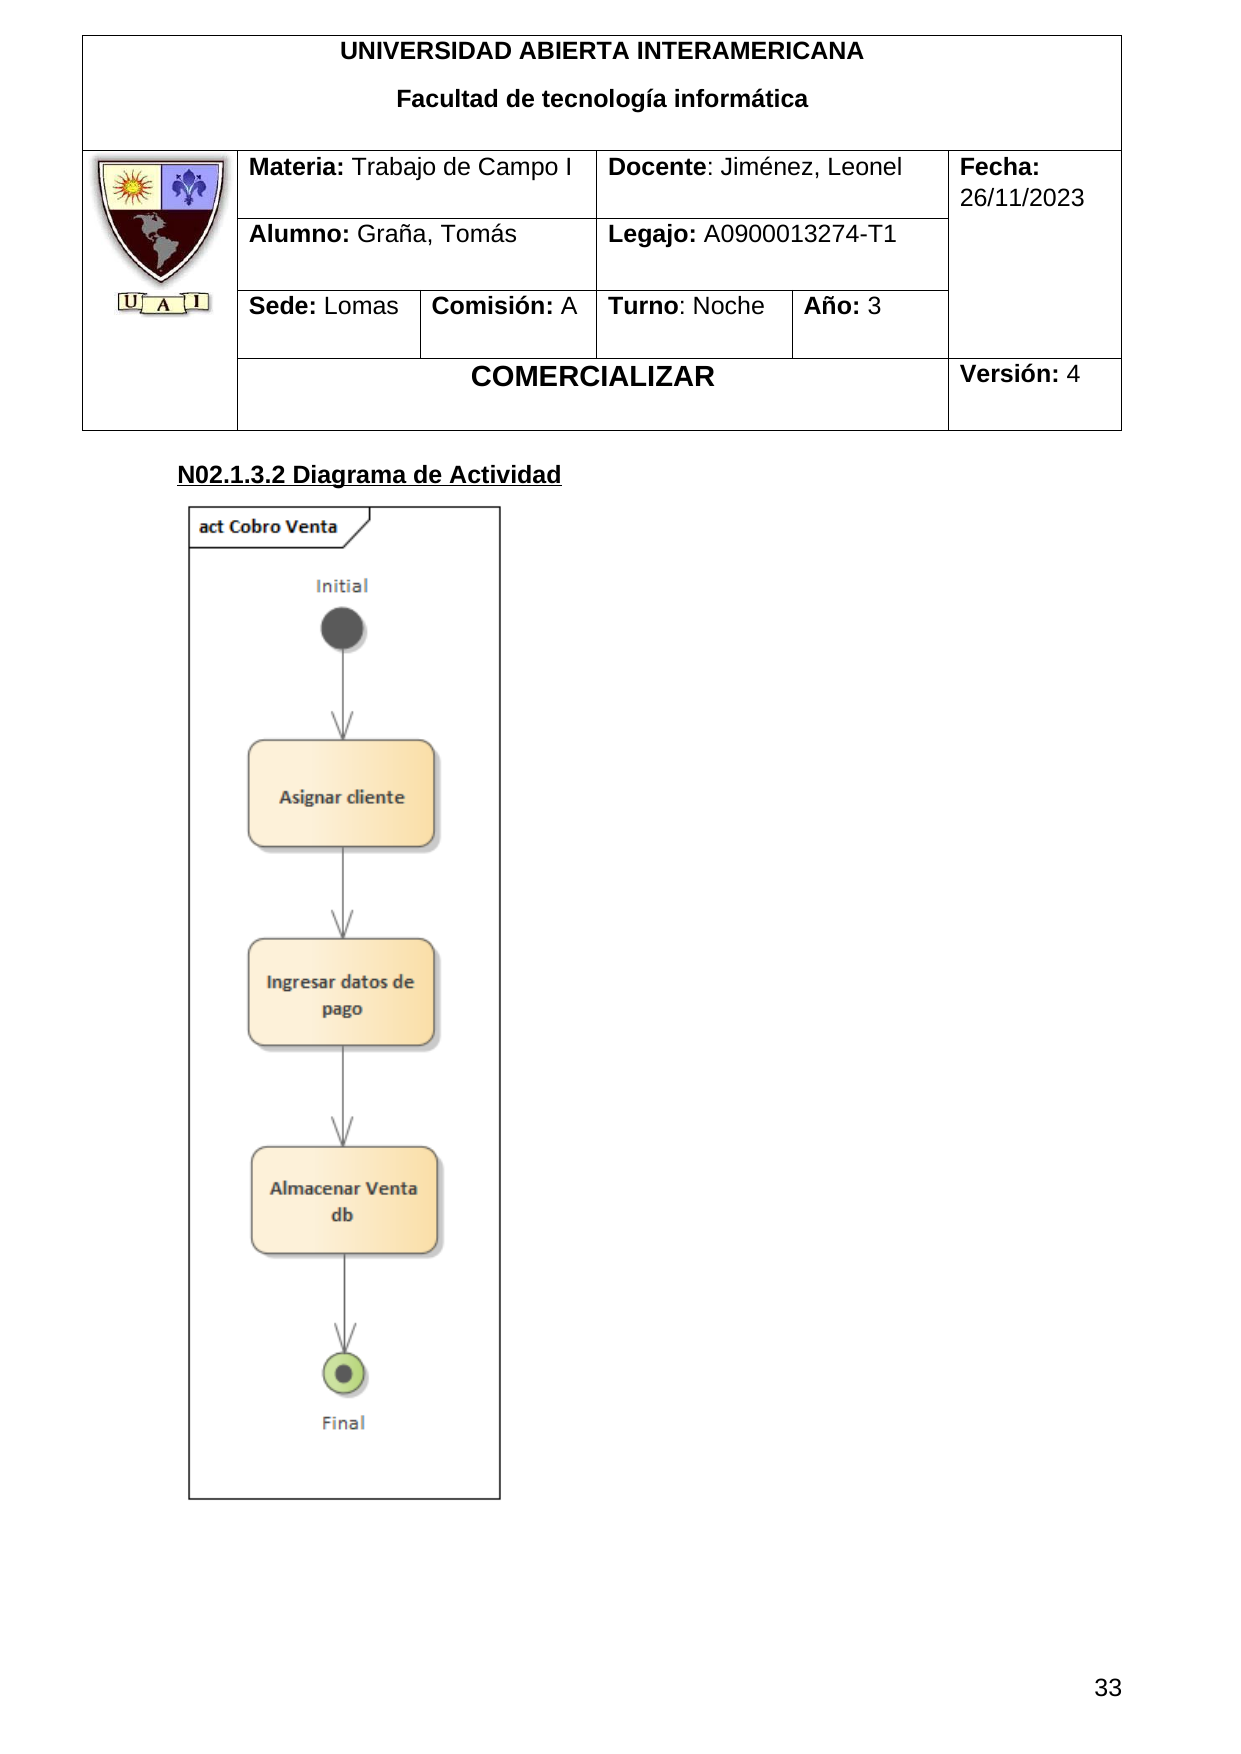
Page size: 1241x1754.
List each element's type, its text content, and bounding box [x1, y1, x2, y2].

picture [87, 151, 234, 320]
subtitle N02.1.3.2 Diagrama de Actividad [177, 460, 1122, 488]
picture [177, 495, 512, 1511]
